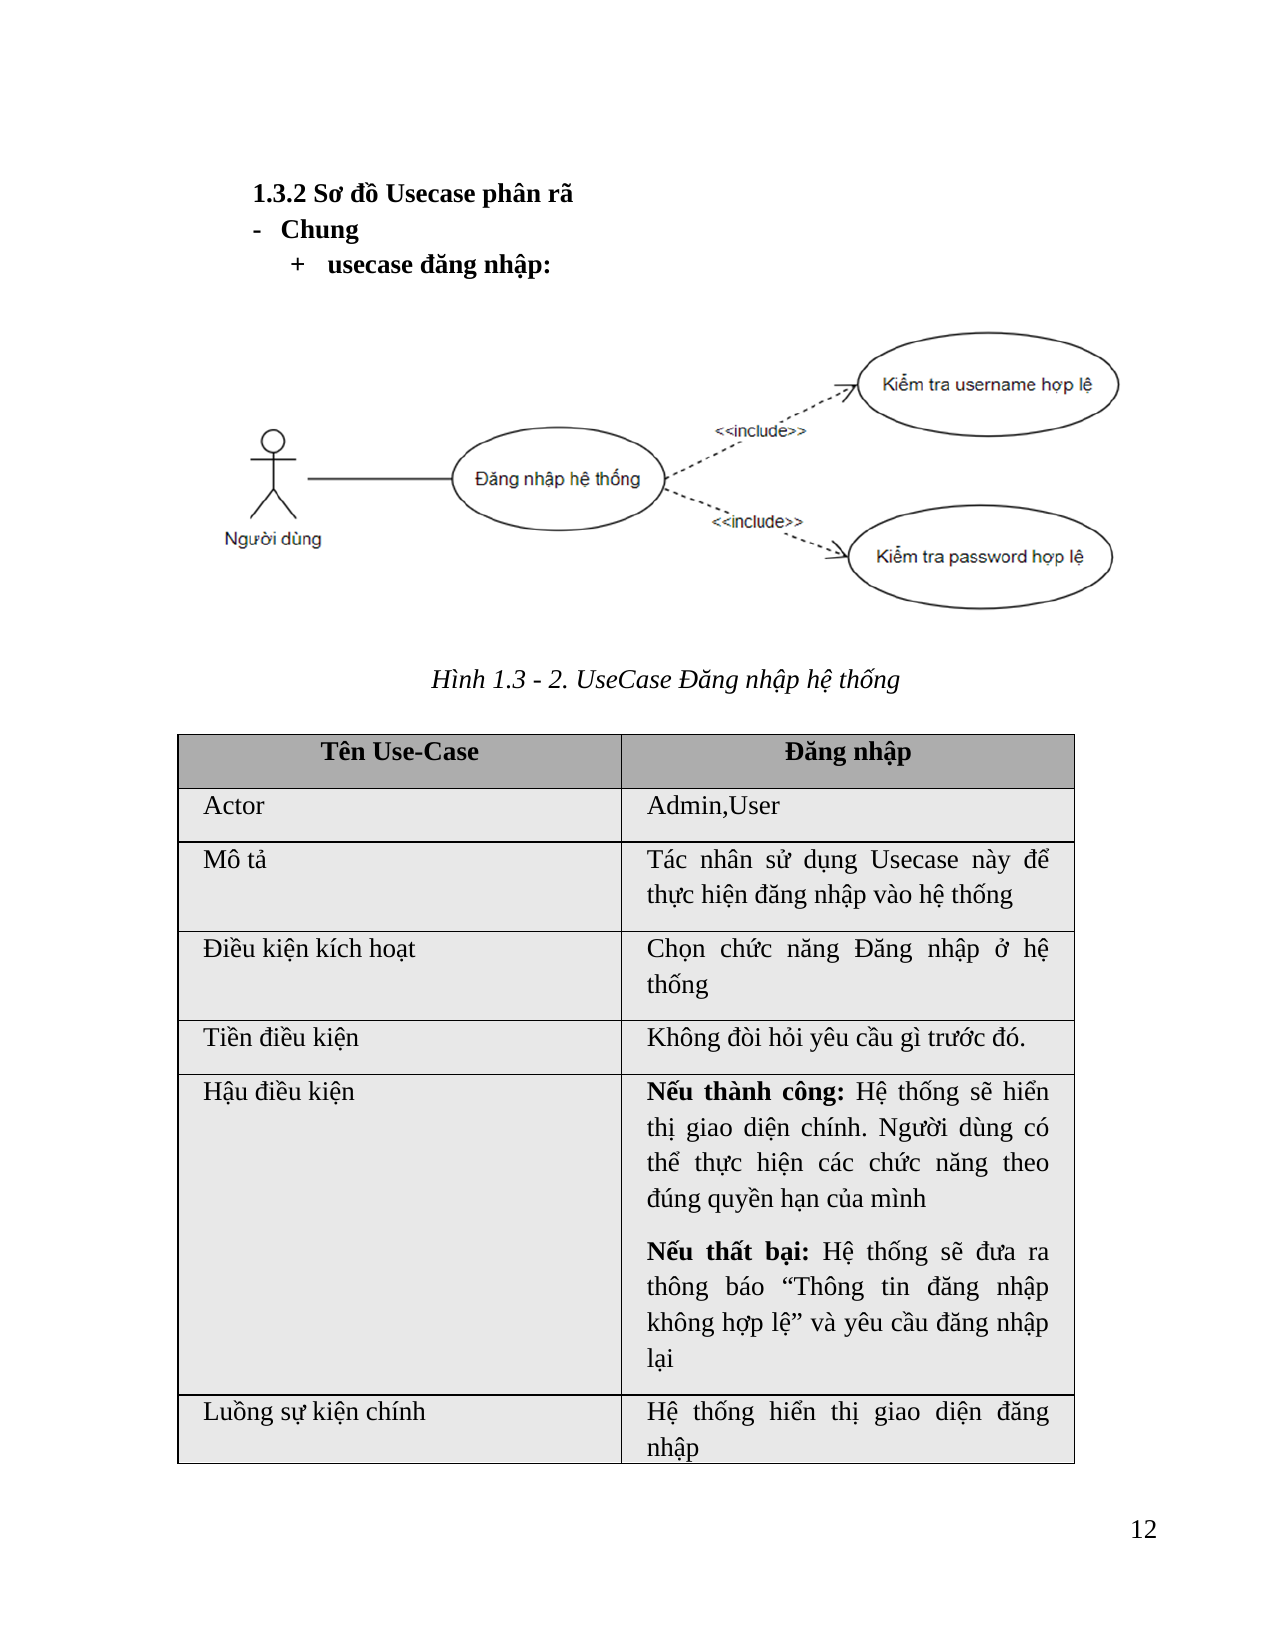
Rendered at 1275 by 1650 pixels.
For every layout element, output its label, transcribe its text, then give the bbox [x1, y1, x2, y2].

table_cell Tiền điều kiện [179, 1021, 621, 1074]
table_cell Mô tả [179, 843, 621, 931]
picture [197, 284, 1137, 659]
table_cell Không đòi hỏi yêu cầu gì trước đó. [622, 1021, 1074, 1074]
table_cell Tác nhân sử dụng Usecase này để thực hiện đăng nhập vào hệ thống [622, 843, 1074, 931]
table_cell Luồng sự kiện chính [179, 1396, 621, 1462]
table_cell Hậu điều kiện [179, 1075, 621, 1394]
table_header Tên Use-Case [179, 735, 621, 788]
table_cell Nếu thành công: Hệ thống sẽ hiển thị giao diện chính. Người dùng có thể thực hiện các chức năng theo đúng quyền hạn của mình Nếu thất bại: Hệ thống sẽ đưa ra thông báo “Thông tin đăng nhập không hợp lệ” và yêu cầu đăng nhập lại [622, 1075, 1074, 1394]
list Chung [252, 213, 1157, 244]
table_header Đăng nhập [622, 735, 1074, 788]
table_cell Actor [179, 789, 621, 841]
table_cell Admin,User [622, 789, 1074, 841]
list usecase đăng nhập: [290, 249, 1157, 280]
table_cell Hệ thống hiển thị giao diện đăng nhập [622, 1396, 1074, 1462]
table_cell Điều kiện kích hoạt [179, 932, 621, 1020]
text 1.3.2 Sơ đồ Usecase phân rã [252, 177, 1157, 208]
table_cell Chọn chức năng Đăng nhập ở hệ thống [622, 932, 1074, 1020]
text Hình 1.3 - 2. UseCase Đăng nhập hệ thống [177, 663, 1157, 694]
